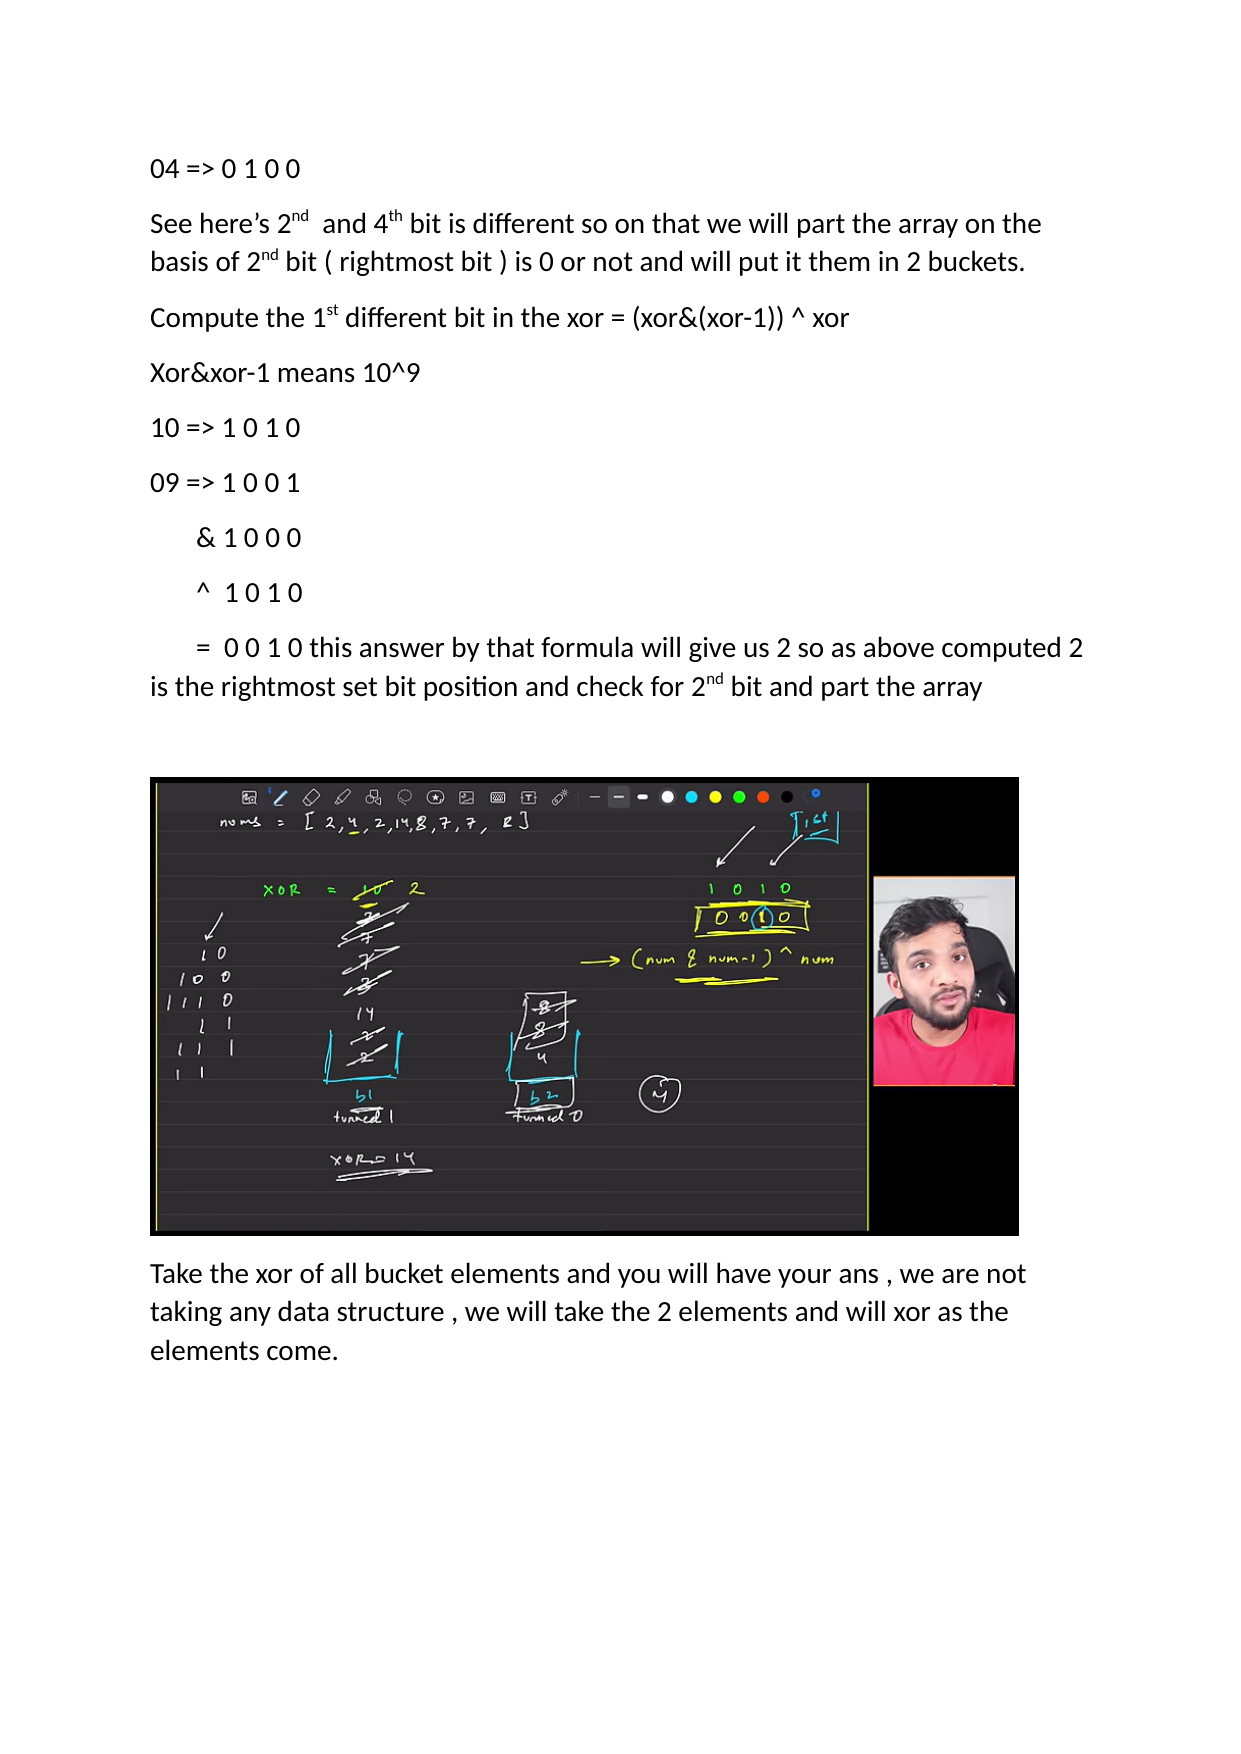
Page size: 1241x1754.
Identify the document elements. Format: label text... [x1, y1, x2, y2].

text = 0 0 1 0 this answer by that formula will give us 2 so as above computed 2 is the rightmost set bit position and check for 2nd bit and part the array [150, 629, 1090, 703]
text & 1 0 0 0 [150, 519, 1090, 555]
picture [150, 777, 1019, 1236]
text Xor&xor-1 means 10^9 [150, 354, 1090, 389]
text Compute the 1st different bit in the xor = (xor&(xor-1)) ^ xor [150, 299, 1090, 334]
text ^ 1 0 1 0 [150, 574, 1090, 610]
text 09 => 1 0 0 1 [150, 464, 1090, 499]
text See here’s 2nd and 4th bit is different so on that we will part the array on the basis of 2nd bit ( rightmost bit ) is 0 or not and will put it them in 2 buckets. [150, 205, 1090, 279]
text Take the xor of all bucket elements and you will have your ans , we are not taking any data structure , we will take the 2 elements and will xor as the elements come. [150, 1255, 1090, 1367]
text 10 => 1 0 1 0 [150, 409, 1090, 444]
text 04 => 0 1 0 0 [150, 150, 1090, 186]
